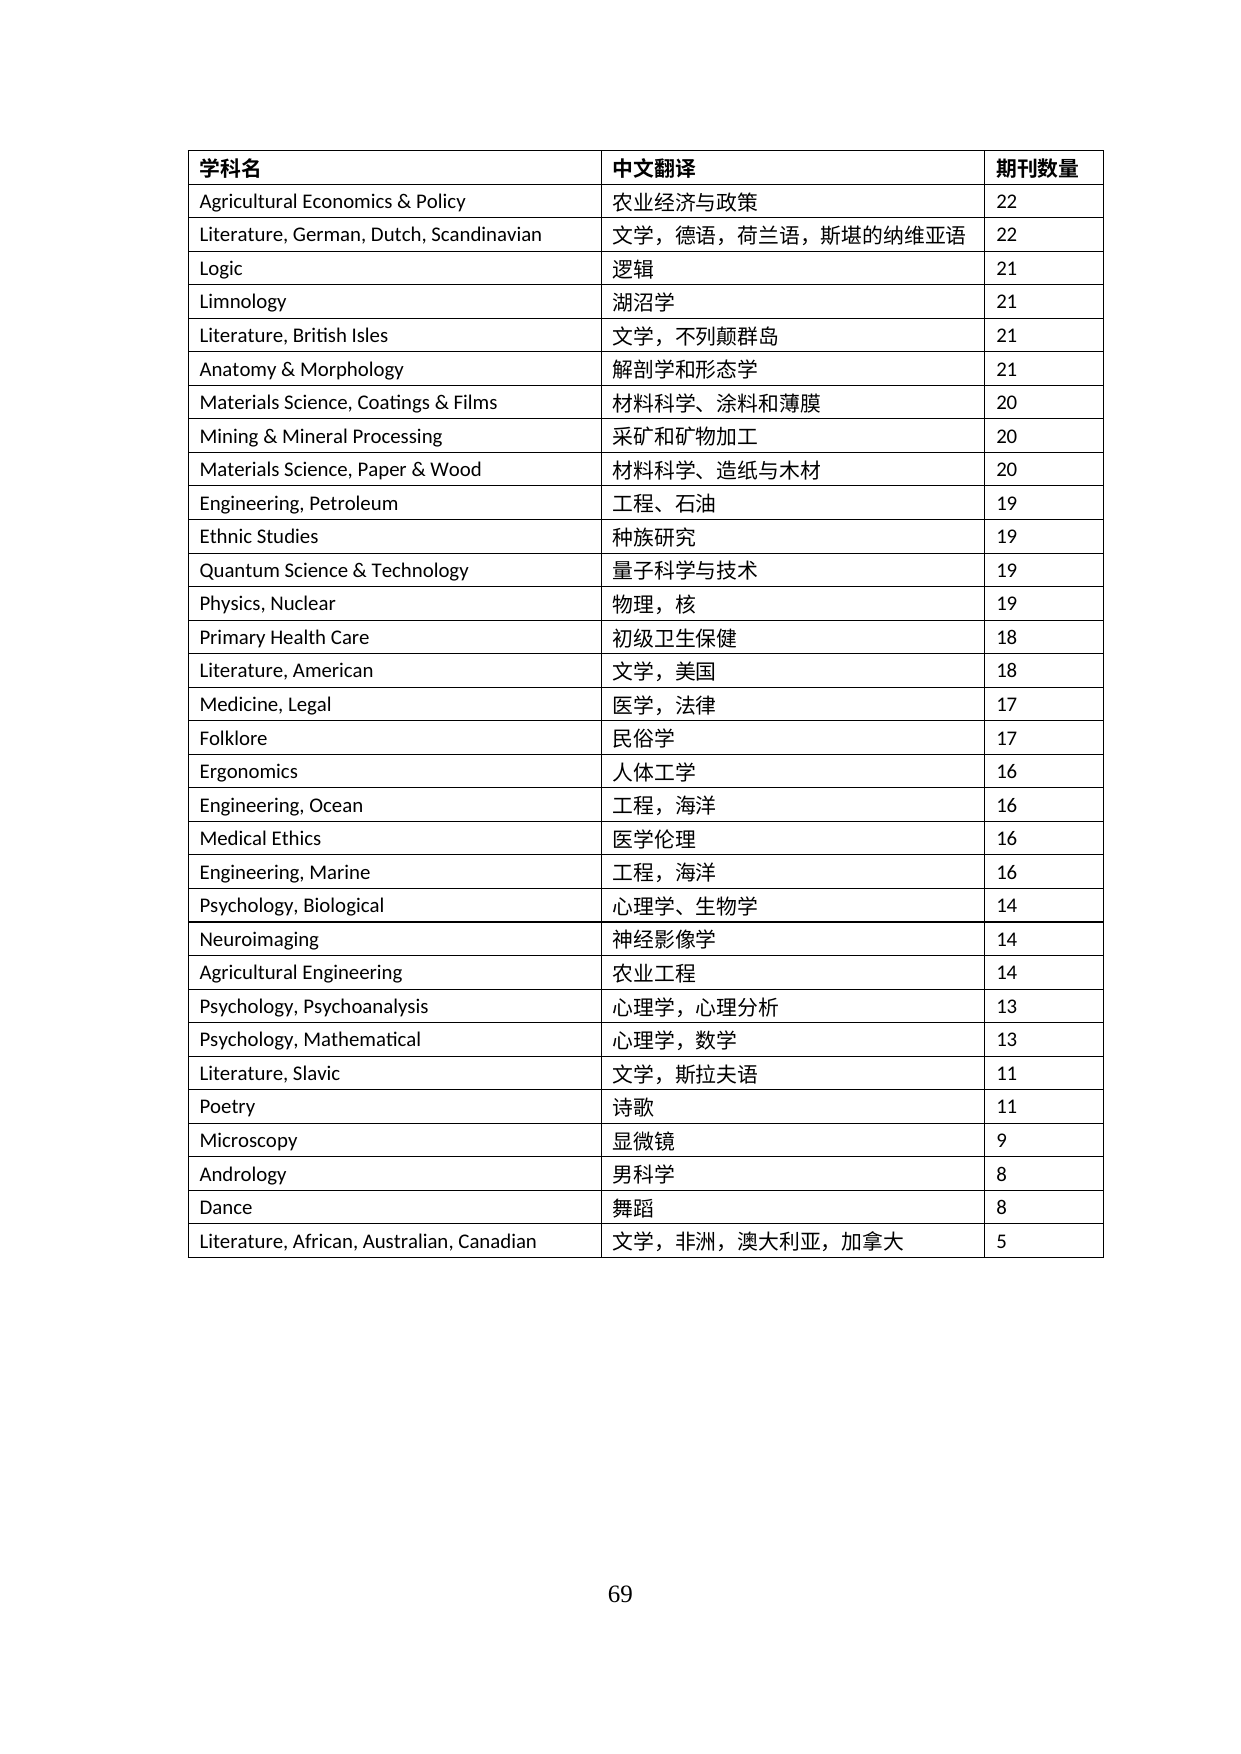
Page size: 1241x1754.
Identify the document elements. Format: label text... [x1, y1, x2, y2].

table_cell 文学，非洲，澳大利亚，加拿大 [602, 1224, 984, 1257]
table_cell 14 [985, 956, 1103, 988]
table_cell 19 [985, 554, 1103, 586]
table_cell 13 [985, 1023, 1103, 1056]
table_cell 医学伦理 [602, 822, 984, 854]
table_cell 神经影像学 [602, 923, 984, 955]
table_cell Logic [189, 252, 601, 284]
table_cell Psychology, Mathematical [189, 1023, 601, 1056]
table_cell 21 [985, 352, 1103, 385]
table_cell Medical Ethics [189, 822, 601, 854]
table_cell 医学，法律 [602, 688, 984, 720]
table_cell 16 [985, 855, 1103, 888]
table_cell Engineering, Marine [189, 855, 601, 888]
table_cell 工程、石油 [602, 486, 984, 519]
table_cell Agricultural Economics & Policy [189, 185, 601, 217]
table_header 中文翻译 [602, 151, 984, 183]
table_cell 逻辑 [602, 252, 984, 284]
table_cell 9 [985, 1124, 1103, 1156]
table_cell 文学，美国 [602, 654, 984, 687]
table_cell 21 [985, 319, 1103, 351]
table_cell 22 [985, 185, 1103, 217]
table_cell 16 [985, 822, 1103, 854]
table_cell Microscopy [189, 1124, 601, 1156]
table_cell 湖沼学 [602, 285, 984, 318]
table_cell 17 [985, 721, 1103, 754]
table_cell 男科学 [602, 1157, 984, 1190]
table_cell 18 [985, 621, 1103, 653]
table_cell 工程，海洋 [602, 788, 984, 821]
table_cell 量子科学与技术 [602, 554, 984, 586]
table_cell Psychology, Biological [189, 889, 601, 921]
table_cell Physics, Nuclear [189, 587, 601, 619]
table_cell 8 [985, 1157, 1103, 1190]
table_cell Agricultural Engineering [189, 956, 601, 988]
table_cell 21 [985, 285, 1103, 318]
table_cell 22 [985, 218, 1103, 251]
table_cell Literature, Slavic [189, 1057, 601, 1089]
table_cell 材料科学、涂料和薄膜 [602, 386, 984, 418]
table_cell Ergonomics [189, 755, 601, 787]
table_cell 14 [985, 889, 1103, 921]
table_cell 初级卫生保健 [602, 621, 984, 653]
table_cell 文学，不列颠群岛 [602, 319, 984, 351]
table_cell Neuroimaging [189, 923, 601, 955]
table_cell Literature, German, Dutch, Scandinavian [189, 218, 601, 251]
table_cell Medicine, Legal [189, 688, 601, 720]
table_cell 13 [985, 990, 1103, 1022]
table_cell Folklore [189, 721, 601, 754]
table_cell 诗歌 [602, 1090, 984, 1123]
table_cell 21 [985, 252, 1103, 284]
table_cell 11 [985, 1057, 1103, 1089]
table_cell 19 [985, 520, 1103, 552]
table_cell Anatomy & Morphology [189, 352, 601, 385]
table_cell Materials Science, Coatings & Films [189, 386, 601, 418]
table_cell Dance [189, 1191, 601, 1223]
table_cell Engineering, Ocean [189, 788, 601, 821]
table_cell 民俗学 [602, 721, 984, 754]
table_cell 16 [985, 788, 1103, 821]
table_cell Quantum Science & Technology [189, 554, 601, 586]
table_cell Limnology [189, 285, 601, 318]
table_cell 16 [985, 755, 1103, 787]
table_cell Literature, British Isles [189, 319, 601, 351]
table_cell Andrology [189, 1157, 601, 1190]
table_cell 人体工学 [602, 755, 984, 787]
table_cell 农业工程 [602, 956, 984, 988]
table_cell Engineering, Petroleum [189, 486, 601, 519]
table_cell Primary Health Care [189, 621, 601, 653]
table_cell 心理学，数学 [602, 1023, 984, 1056]
table_cell 显微镜 [602, 1124, 984, 1156]
table_cell 17 [985, 688, 1103, 720]
table_cell 心理学、生物学 [602, 889, 984, 921]
table_cell 14 [985, 923, 1103, 955]
table_cell 材料科学、造纸与木材 [602, 453, 984, 485]
table_cell 20 [985, 453, 1103, 485]
table_cell Psychology, Psychoanalysis [189, 990, 601, 1022]
table_cell 文学，德语，荷兰语，斯堪的纳维亚语 [602, 218, 984, 251]
table_cell 20 [985, 386, 1103, 418]
table_cell 解剖学和形态学 [602, 352, 984, 385]
table_cell 心理学，心理分析 [602, 990, 984, 1022]
table_cell Literature, African, Australian, Canadian [189, 1224, 601, 1257]
table_cell 18 [985, 654, 1103, 687]
table_cell 采矿和矿物加工 [602, 419, 984, 452]
table_cell 物理，核 [602, 587, 984, 619]
table_cell Mining & Mineral Processing [189, 419, 601, 452]
table_cell 5 [985, 1224, 1103, 1257]
table_header 学科名 [189, 151, 601, 183]
table_cell Poetry [189, 1090, 601, 1123]
table_cell 舞蹈 [602, 1191, 984, 1223]
table_cell 工程，海洋 [602, 855, 984, 888]
table_cell Ethnic Studies [189, 520, 601, 552]
table_cell 农业经济与政策 [602, 185, 984, 217]
table_cell 种族研究 [602, 520, 984, 552]
table_cell Literature, American [189, 654, 601, 687]
table_cell 11 [985, 1090, 1103, 1123]
table_cell 20 [985, 419, 1103, 452]
table_cell 8 [985, 1191, 1103, 1223]
table_cell 文学，斯拉夫语 [602, 1057, 984, 1089]
table_cell 19 [985, 587, 1103, 619]
table_cell Materials Science, Paper & Wood [189, 453, 601, 485]
table_header 期刊数量 [985, 151, 1103, 183]
table_cell 19 [985, 486, 1103, 519]
